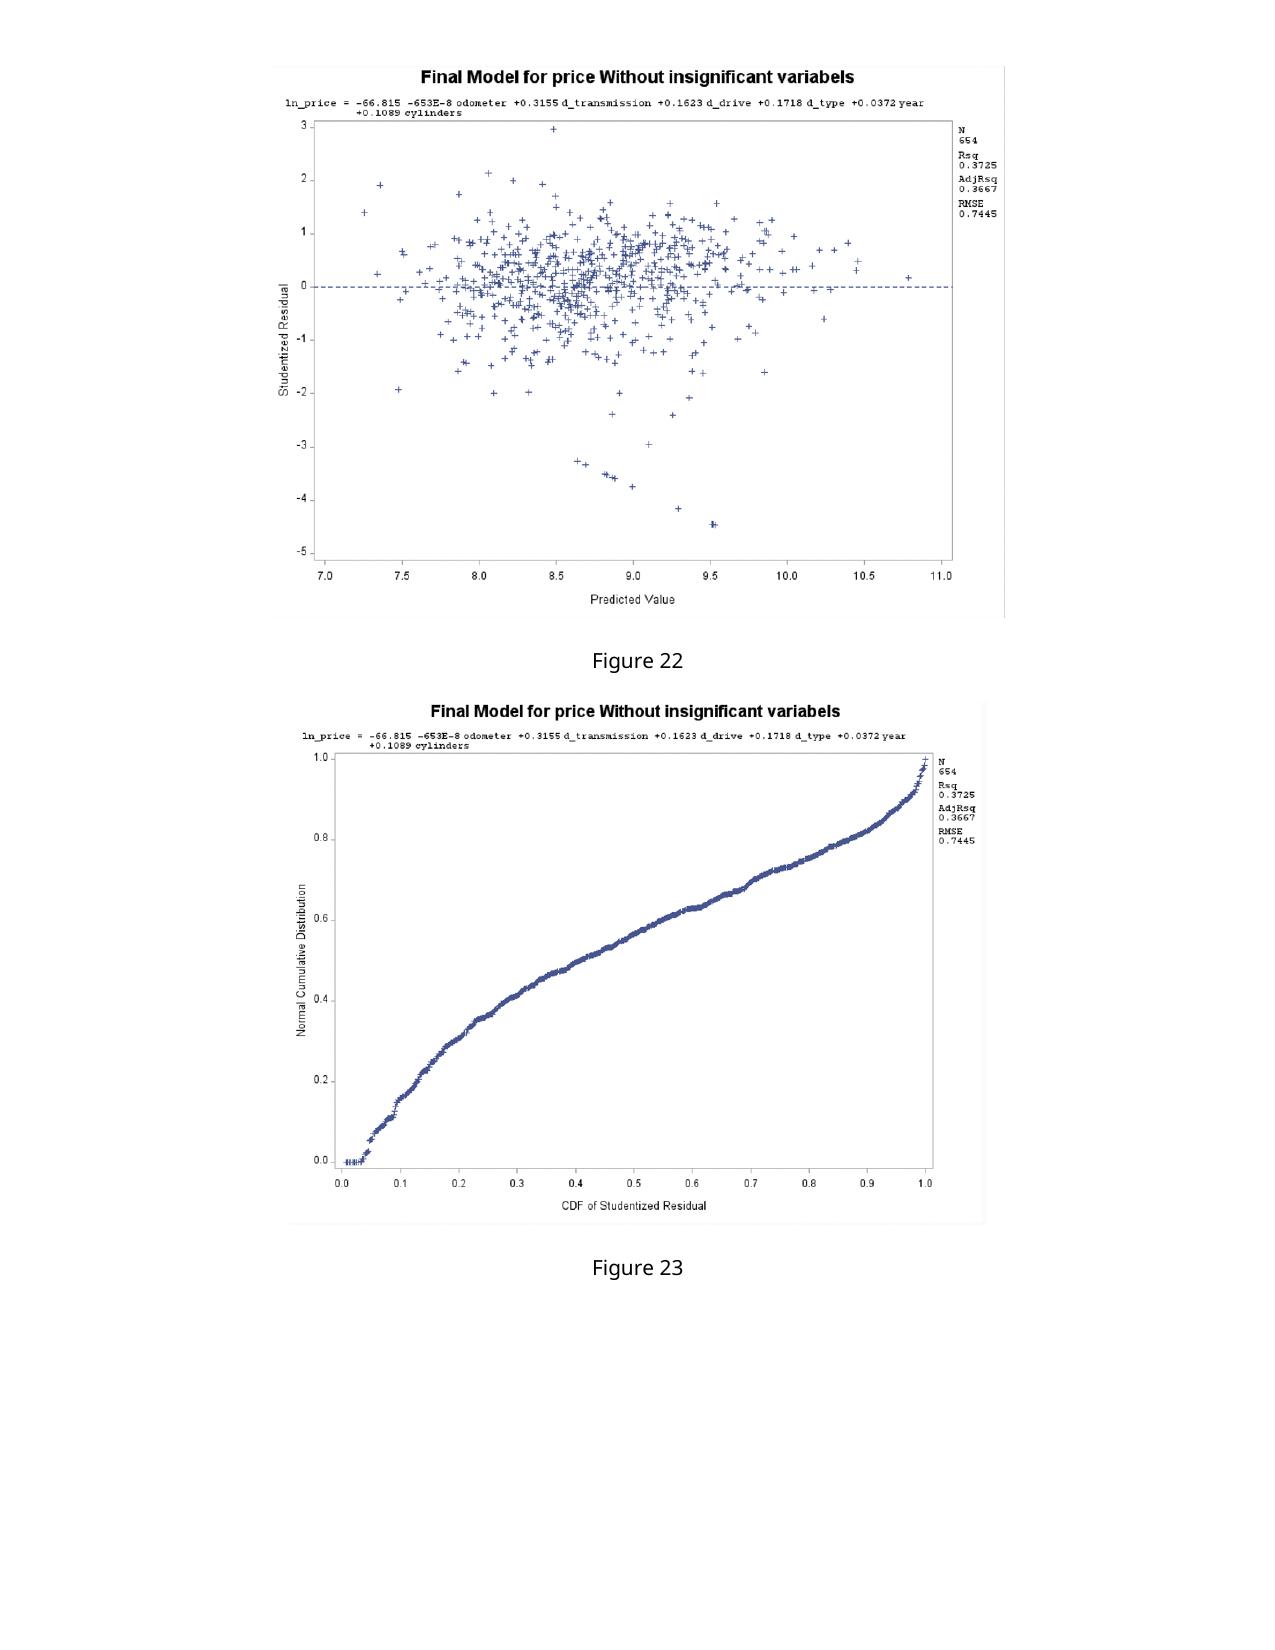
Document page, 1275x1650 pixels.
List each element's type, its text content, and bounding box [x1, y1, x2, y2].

picture [288, 702, 987, 1225]
text Figure 22 [75, 646, 1200, 674]
picture [270, 66, 1005, 618]
text Figure 23 [75, 1253, 1200, 1282]
